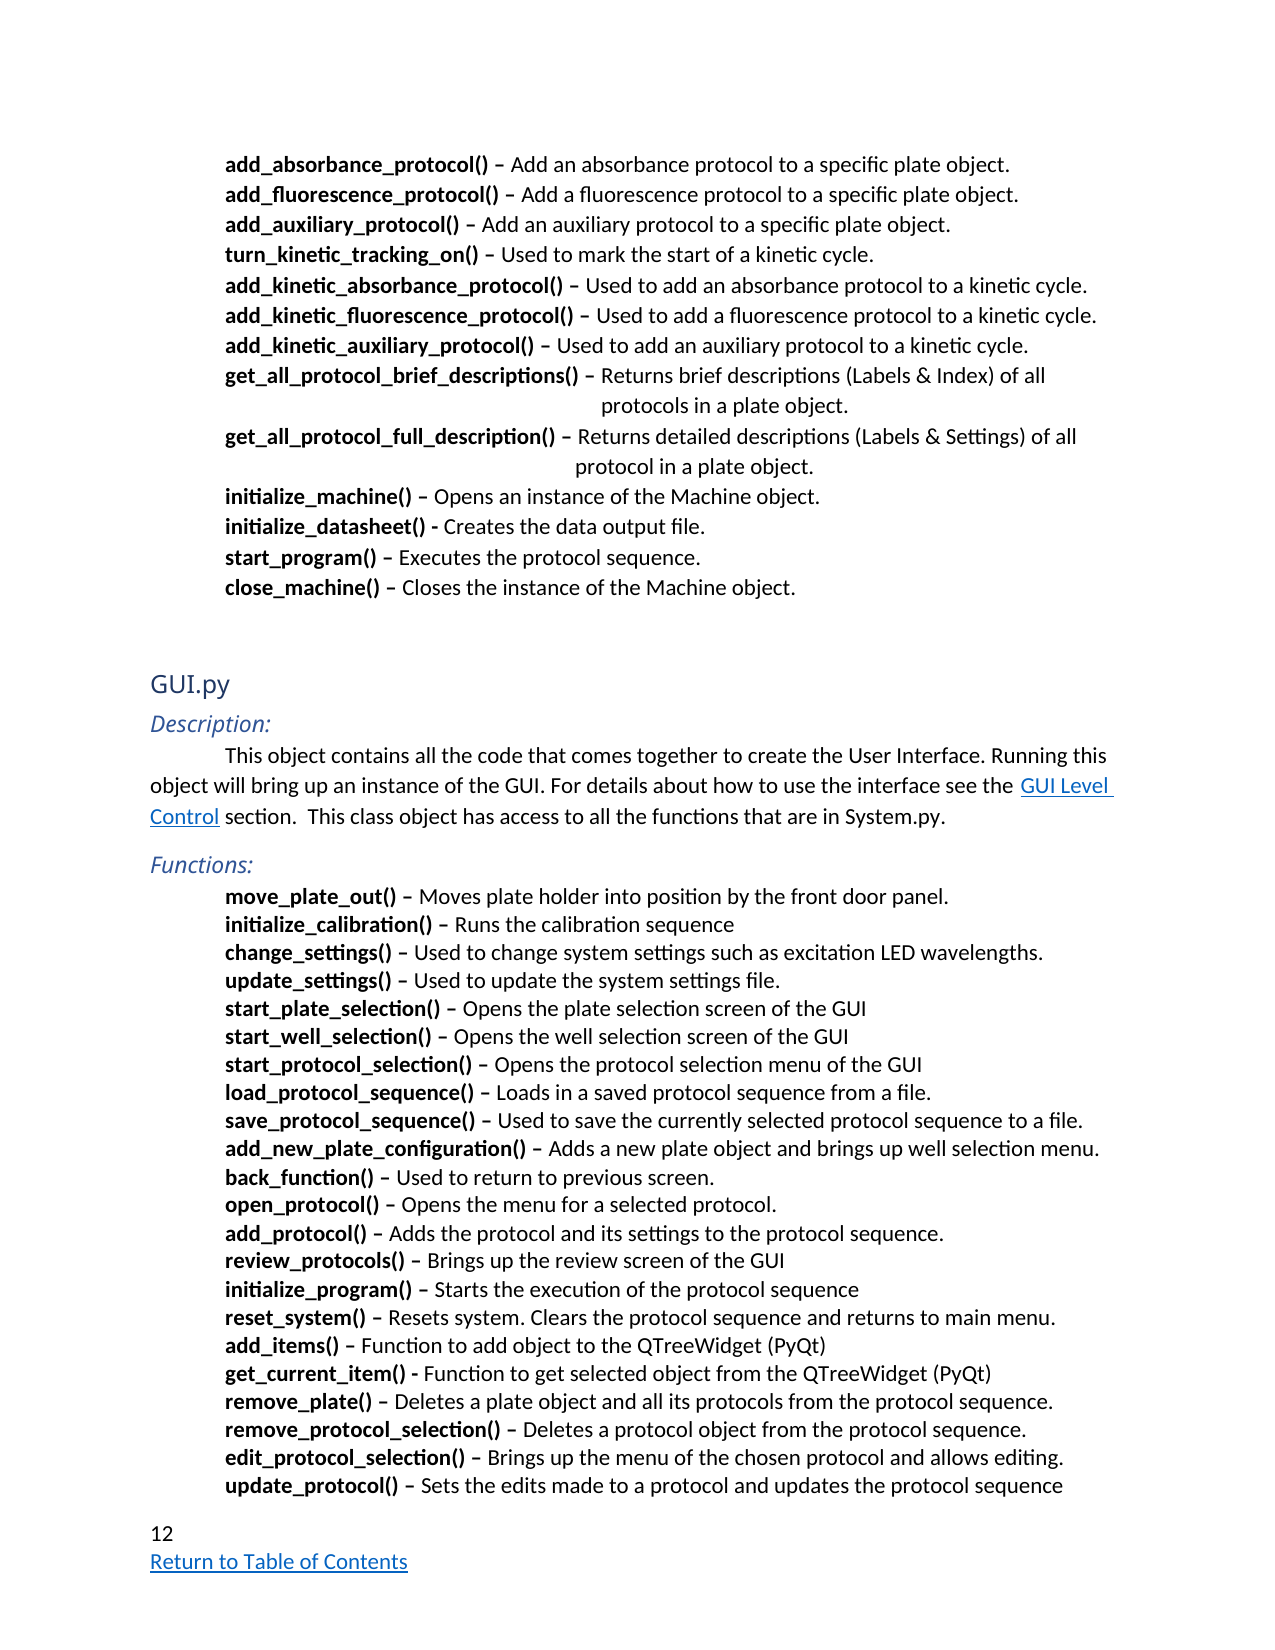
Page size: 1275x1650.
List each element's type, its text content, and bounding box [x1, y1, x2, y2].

text add_items() – Function to add object to the QTreeWidget (PyQt) [150, 1331, 1125, 1359]
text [225, 150, 1125, 601]
text update_protocol() – Sets the edits made to a protocol and updates the protocol sequence [150, 1471, 1125, 1499]
text move_plate_out() – Moves plate holder into position by the front door panel. [150, 882, 1125, 910]
text remove_plate() – Deletes a plate object and all its protocols from the protocol sequence. [150, 1387, 1125, 1415]
text This object contains all the code that comes together to create the User Interface. Running this object will bring up an instance of the GUI. For details about how to use the interface see the GUI Level Control section. This class object has access to all the functions that are in System.py. [150, 741, 1125, 830]
text start_plate_selection() – Opens the plate selection screen of the GUI [150, 994, 1125, 1022]
text edit_protocol_selection() – Brings up the menu of the chosen protocol and allows editing. [150, 1443, 1125, 1471]
text initialize_calibration() – Runs the calibration sequence [150, 910, 1125, 938]
text start_protocol_selection() – Opens the protocol selection menu of the GUI [150, 1051, 1125, 1078]
subtitle GUI.py [150, 667, 1125, 701]
text start_well_selection() – Opens the well selection screen of the GUI [150, 1022, 1125, 1051]
text reset_system() – Resets system. Clears the protocol sequence and returns to main menu. [150, 1303, 1125, 1331]
text get_current_item() - Function to get selected object from the QTreeWidget (PyQt) [150, 1359, 1125, 1387]
text review_protocols() – Brings up the review screen of the GUI [150, 1247, 1125, 1275]
text back_function() – Used to return to previous screen. [150, 1163, 1125, 1191]
text load_protocol_sequence() – Loads in a saved protocol sequence from a file. [150, 1078, 1125, 1107]
text update_settings() – Used to update the system settings file. [150, 966, 1125, 994]
subtitle Functions: [150, 849, 1125, 880]
text open_protocol() – Opens the menu for a selected protocol. [150, 1191, 1125, 1219]
subtitle Description: [150, 708, 1125, 739]
text change_settings() – Used to change system settings such as excitation LED wavelengths. [150, 938, 1125, 966]
text save_protocol_sequence() – Used to save the currently selected protocol sequence to a file. [150, 1107, 1125, 1134]
text add_protocol() – Adds the protocol and its settings to the protocol sequence. [150, 1219, 1125, 1247]
text remove_protocol_selection() – Deletes a protocol object from the protocol sequence. [150, 1415, 1125, 1443]
text add_new_plate_configuration() – Adds a new plate object and brings up well selection menu. [150, 1134, 1125, 1163]
text initialize_program() – Starts the execution of the protocol sequence [150, 1275, 1125, 1303]
